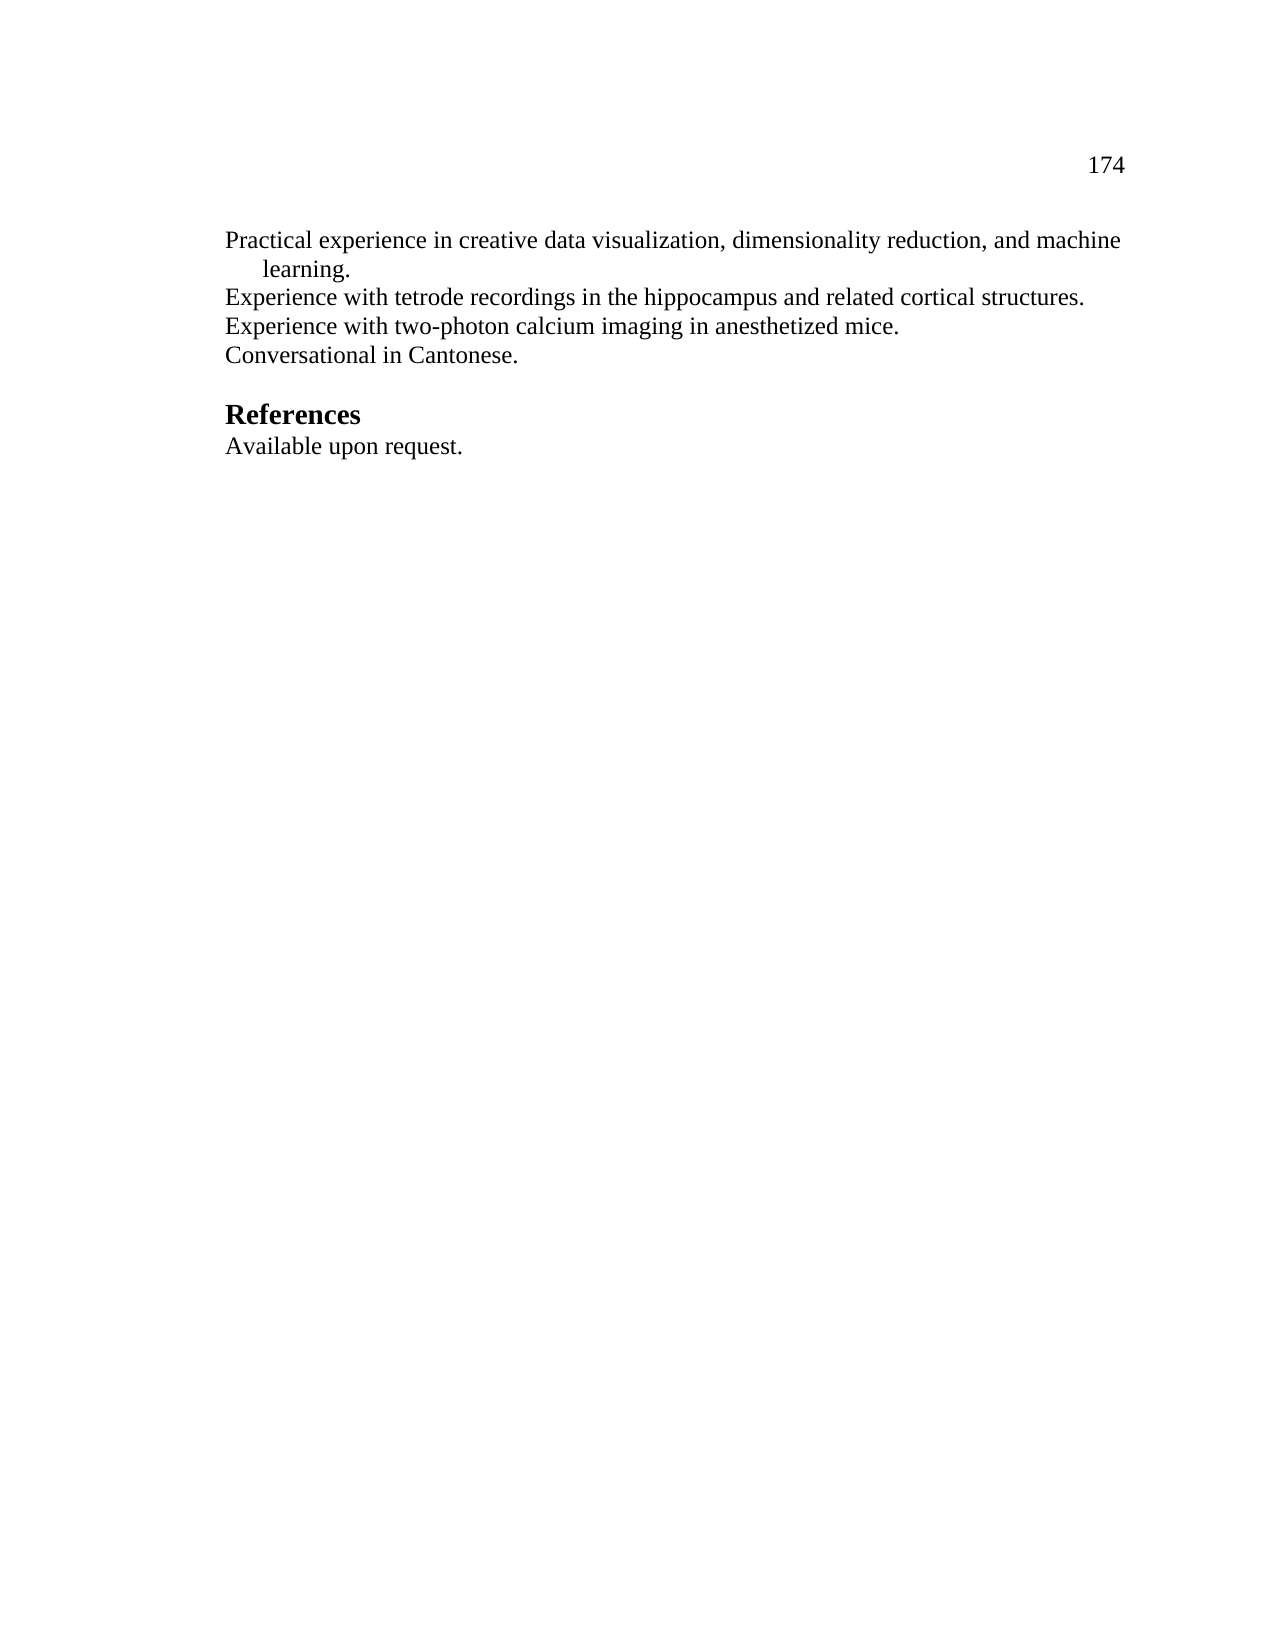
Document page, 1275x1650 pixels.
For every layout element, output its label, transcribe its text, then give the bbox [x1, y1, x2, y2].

text Available upon request. [225, 431, 1125, 460]
text Practical experience in creative data visualization, dimensionality reduction, and machine learning. [225, 225, 1125, 282]
text Conversational in Cantonese. [225, 340, 1125, 369]
text Experience with two-photon calcium imaging in anesthetized mice. [225, 311, 1125, 340]
text Experience with tetrode recordings in the hippocampus and related cortical structures. [225, 282, 1125, 311]
text References [225, 397, 1125, 431]
